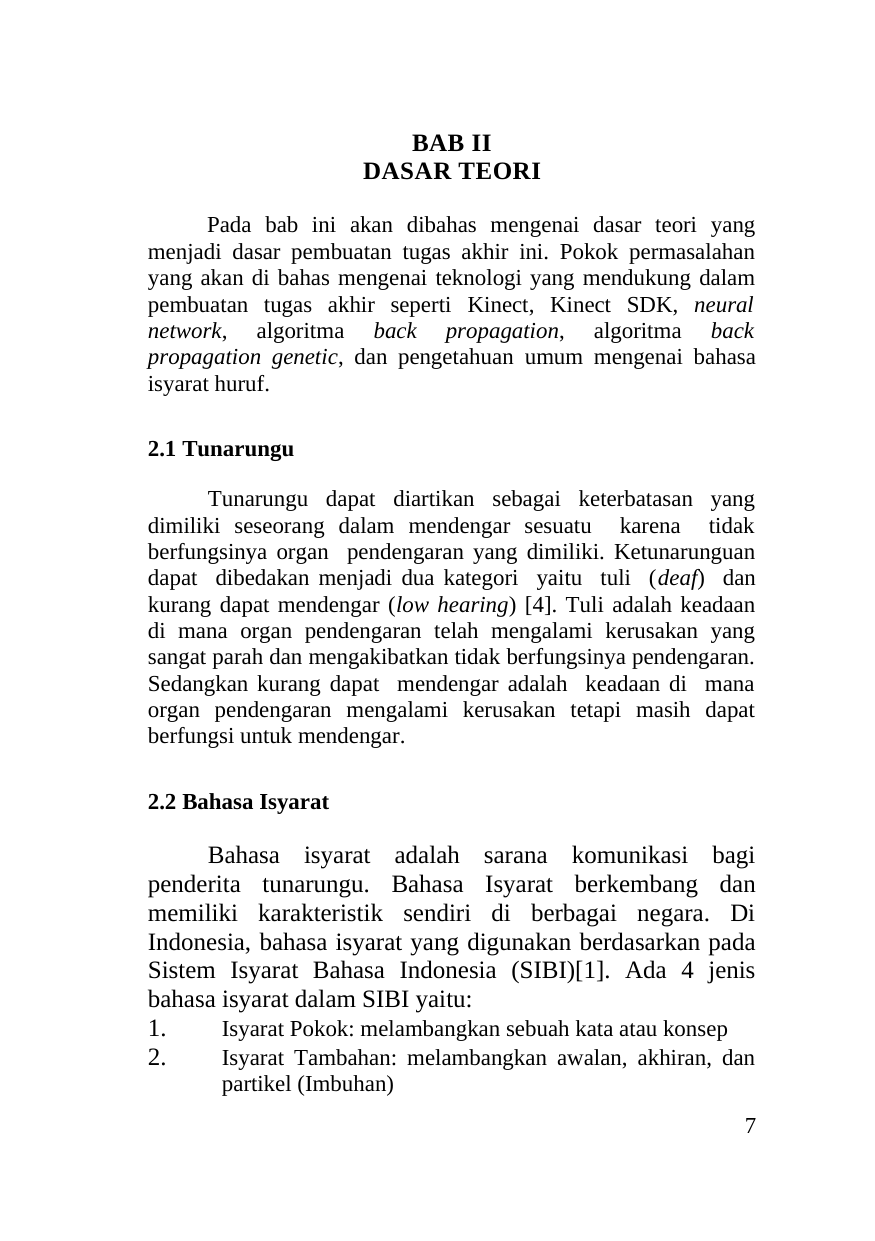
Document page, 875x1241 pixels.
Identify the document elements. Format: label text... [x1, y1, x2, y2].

text Bahasa isyarat adalah sarana komunikasi bagi penderita tunarungu. Bahasa Isyarat berkembang dan memiliki karakteristik sendiri di berbagai negara. Di Indonesia, bahasa isyarat yang digunakan berdasarkan pada Sistem Isyarat Bahasa Indonesia (SIBI)[1]. Ada 4 jenis bahasa isyarat dalam SIBI yaitu: [148, 840, 756, 1013]
text Pada bab ini akan dibahas mengenai dasar teori yang menjadi dasar pembuatan tugas akhir ini. Pokok permasalahan yang akan di bahas mengenai teknologi yang mendukung dalam pembuatan tugas akhir seperti Kinect, Kinect SDK, neural network, algoritma back propagation, algoritma back propagation genetic, dan pengetahuan umum mengenai bahasa isyarat huruf. [148, 212, 756, 396]
list Isyarat Pokok: melambangkan sebuah kata atau konsep [148, 1013, 756, 1042]
list Isyarat Tambahan: melambangkan awalan, akhiran, dan partikel (Imbuhan) [148, 1042, 756, 1097]
subtitle 2.2 Bahasa Isyarat [148, 788, 756, 814]
subtitle 2.1 Tunarungu [148, 435, 756, 461]
subtitle BAB II DASAR TEORI [148, 128, 756, 185]
text Tunarungu dapat diartikan sebagai keterbatasan yang dimiliki seseorang dalam mendengar sesuatu karena tidak berfungsinya organ pendengaran yang dimiliki. Ketunarunguan dapat dibedakan menjadi dua kategori yaitu tuli (deaf) dan kurang dapat mendengar (low hearing) [4]. Tuli adalah keadaan di mana organ pendengaran telah mengalami kerusakan yang sangat parah dan mengakibatkan tidak berfungsinya pendengaran. Sedangkan kurang dapat mendengar adalah keadaan di mana organ pendengaran mengalami kerusakan tetapi masih dapat berfungsi untuk mendengar. [148, 485, 756, 749]
